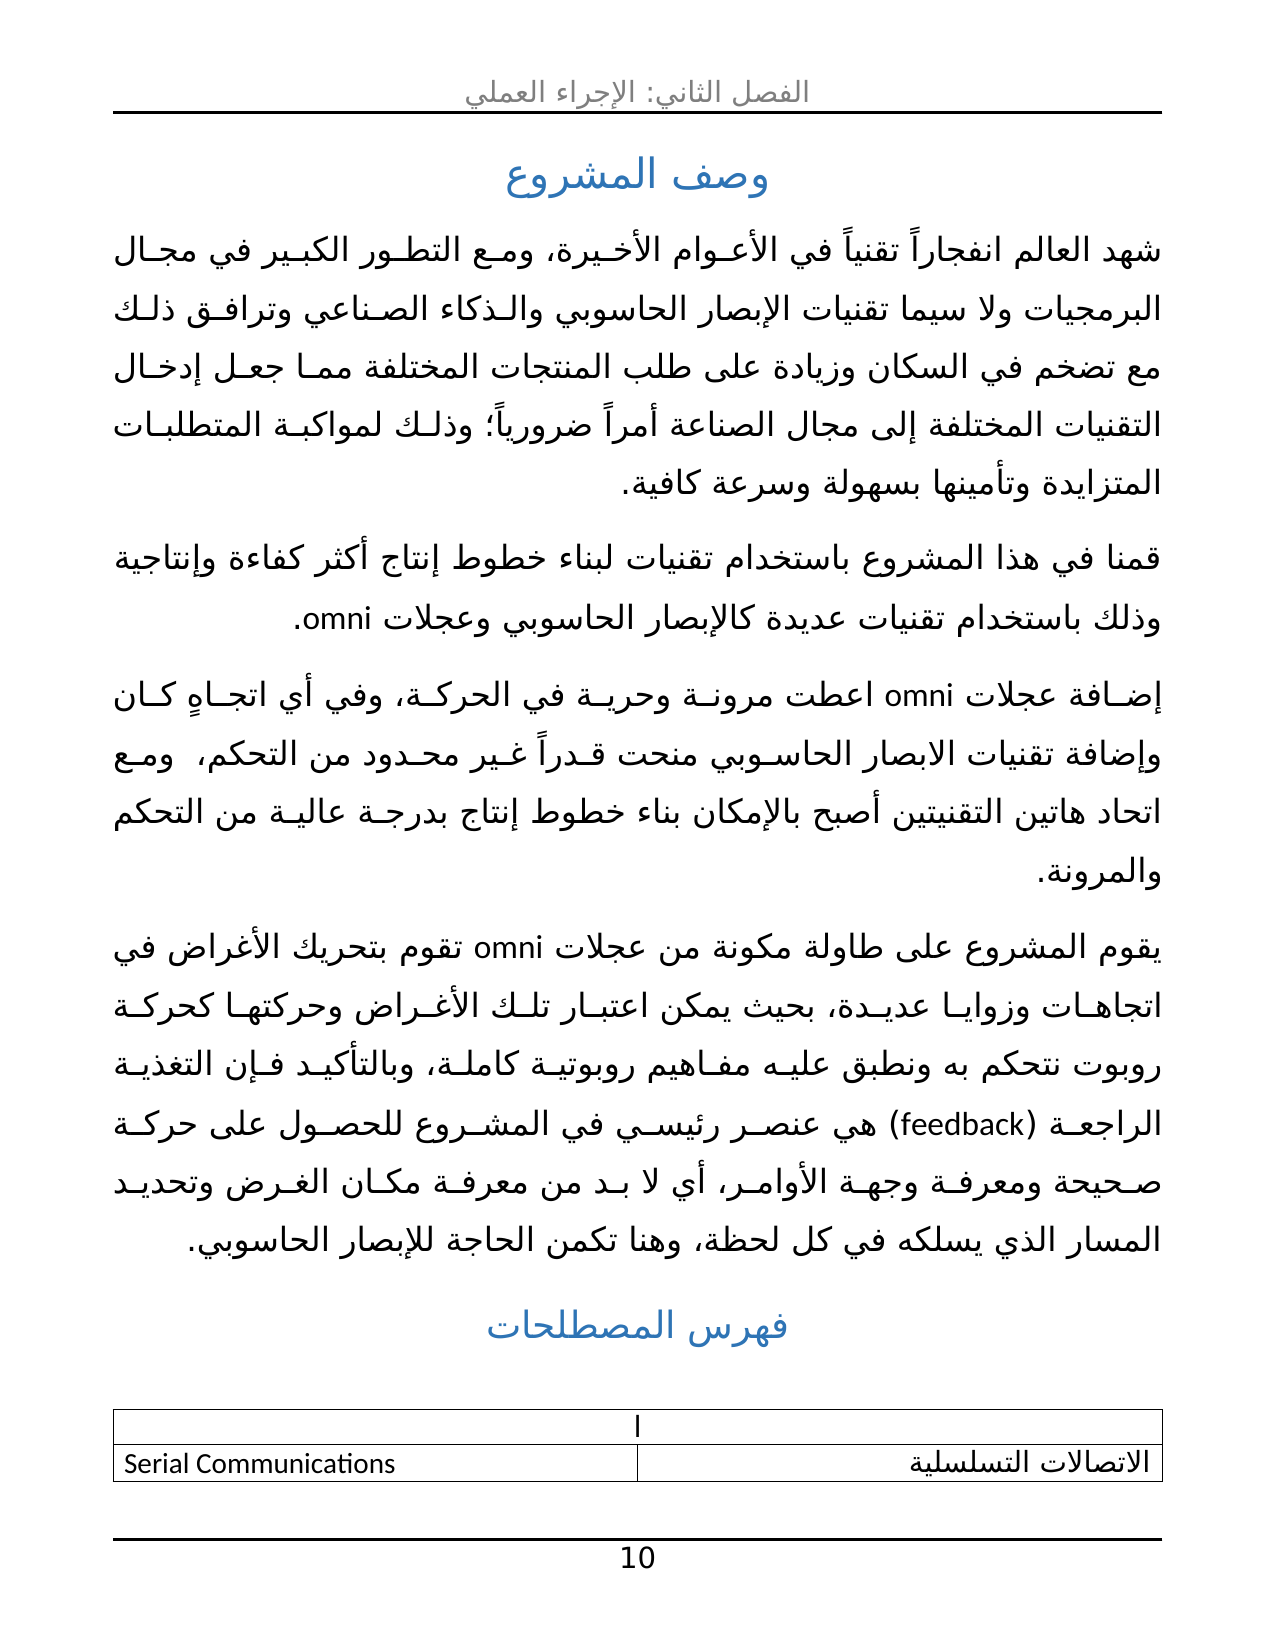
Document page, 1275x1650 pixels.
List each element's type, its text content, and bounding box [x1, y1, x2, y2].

text قمنا في هذا المشروع باستخدام تقنيات لبناء خطوط إنتاج أكثر كفاءة وإنتاجية وذلك باستخدام تقنيات عديدة كالإبصار الحاسوبي وعجلات omni. [112, 538, 1162, 637]
table_header ا [114, 1410, 1162, 1444]
text إضافة عجلات omni اعطت مرونة وحرية في الحركة، وفي أي اتجاهٍ كان وإضافة تقنيات الابصار الحاسوبي منحت قدراً غير محدود من التحكم، ومع اتحاد هاتين التقنيتين أصبح بالإمكان بناء خطوط إنتاج بدرجة عالية من التحكم والمرونة. [112, 674, 1162, 890]
text يقوم المشروع على طاولة مكونة من عجلات omni تقوم بتحريك الأغراض في اتجاهات وزوايا عديدة، بحيث يمكن اعتبار تلك الأغراض وحركتها كحركة روبوت نتحكم به ونطبق عليه مفاهيم روبوتية كاملة، وبالتأكيد فإن التغذية الراجعة (feedback) هي عنصر رئيسي في المشروع للحصول على حركة صحيحة ومعرفة وجهة الأوامر، أي لا بد من معرفة مكان الغرض وتحديد المسار الذي يسلكه في كل لحظة، وهنا تكمن الحاجة للإبصار الحاسوبي. [112, 926, 1162, 1260]
text شهد العالم انفجاراً تقنياً في الأعوام الأخيرة، ومع التطور الكبير في مجال البرمجيات ولا سيما تقنيات الإبصار الحاسوبي والذكاء الصناعي وترافق ذلك مع تضخم في السكان وزيادة على طلب المنتجات المختلفة مما جعل إدخال التقنيات المختلفة إلى مجال الصناعة أمراً ضرورياً؛ وذلك لمواكبة المتطلبات المتزايدة وتأمينها بسهولة وسرعة كافية. [112, 231, 1162, 502]
subtitle وصف المشروع [112, 150, 1162, 198]
subtitle فهرس المصطلحات [112, 1304, 1162, 1348]
table_cell Serial Communications [114, 1445, 637, 1481]
table_cell الاتصالات التسلسلية [638, 1445, 1162, 1481]
